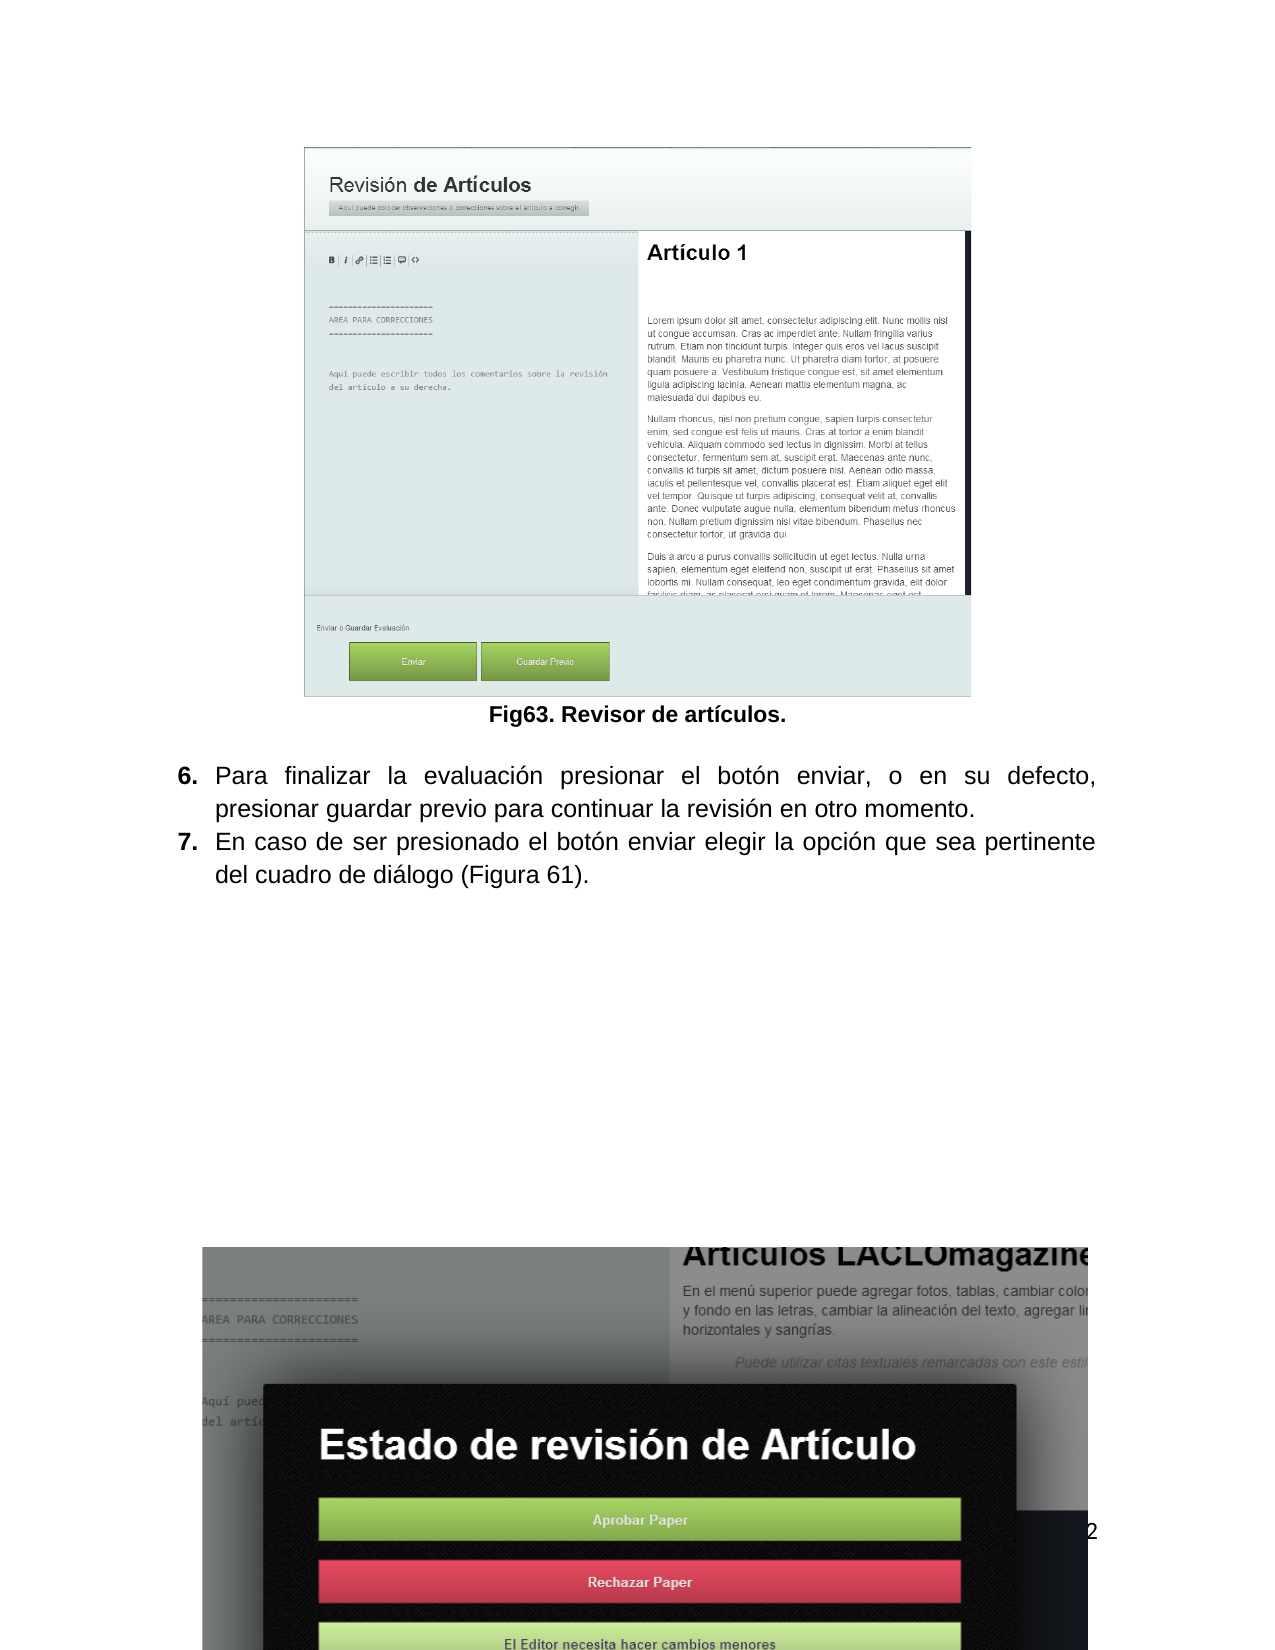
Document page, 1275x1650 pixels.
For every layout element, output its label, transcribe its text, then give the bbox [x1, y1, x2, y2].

text Fig63. Revisor de artículos. [177, 701, 1098, 727]
list En caso de ser presionado el botón enviar elegir la opción que sea pertinente del cuadro de diálogo (Figura 61). [177, 827, 1098, 889]
list Para finalizar la evaluación presionar el botón enviar, o en su defecto, presionar guardar previo para continuar la revisión en otro momento. [177, 761, 1098, 823]
picture [202, 1247, 1088, 1650]
picture [303, 147, 972, 697]
